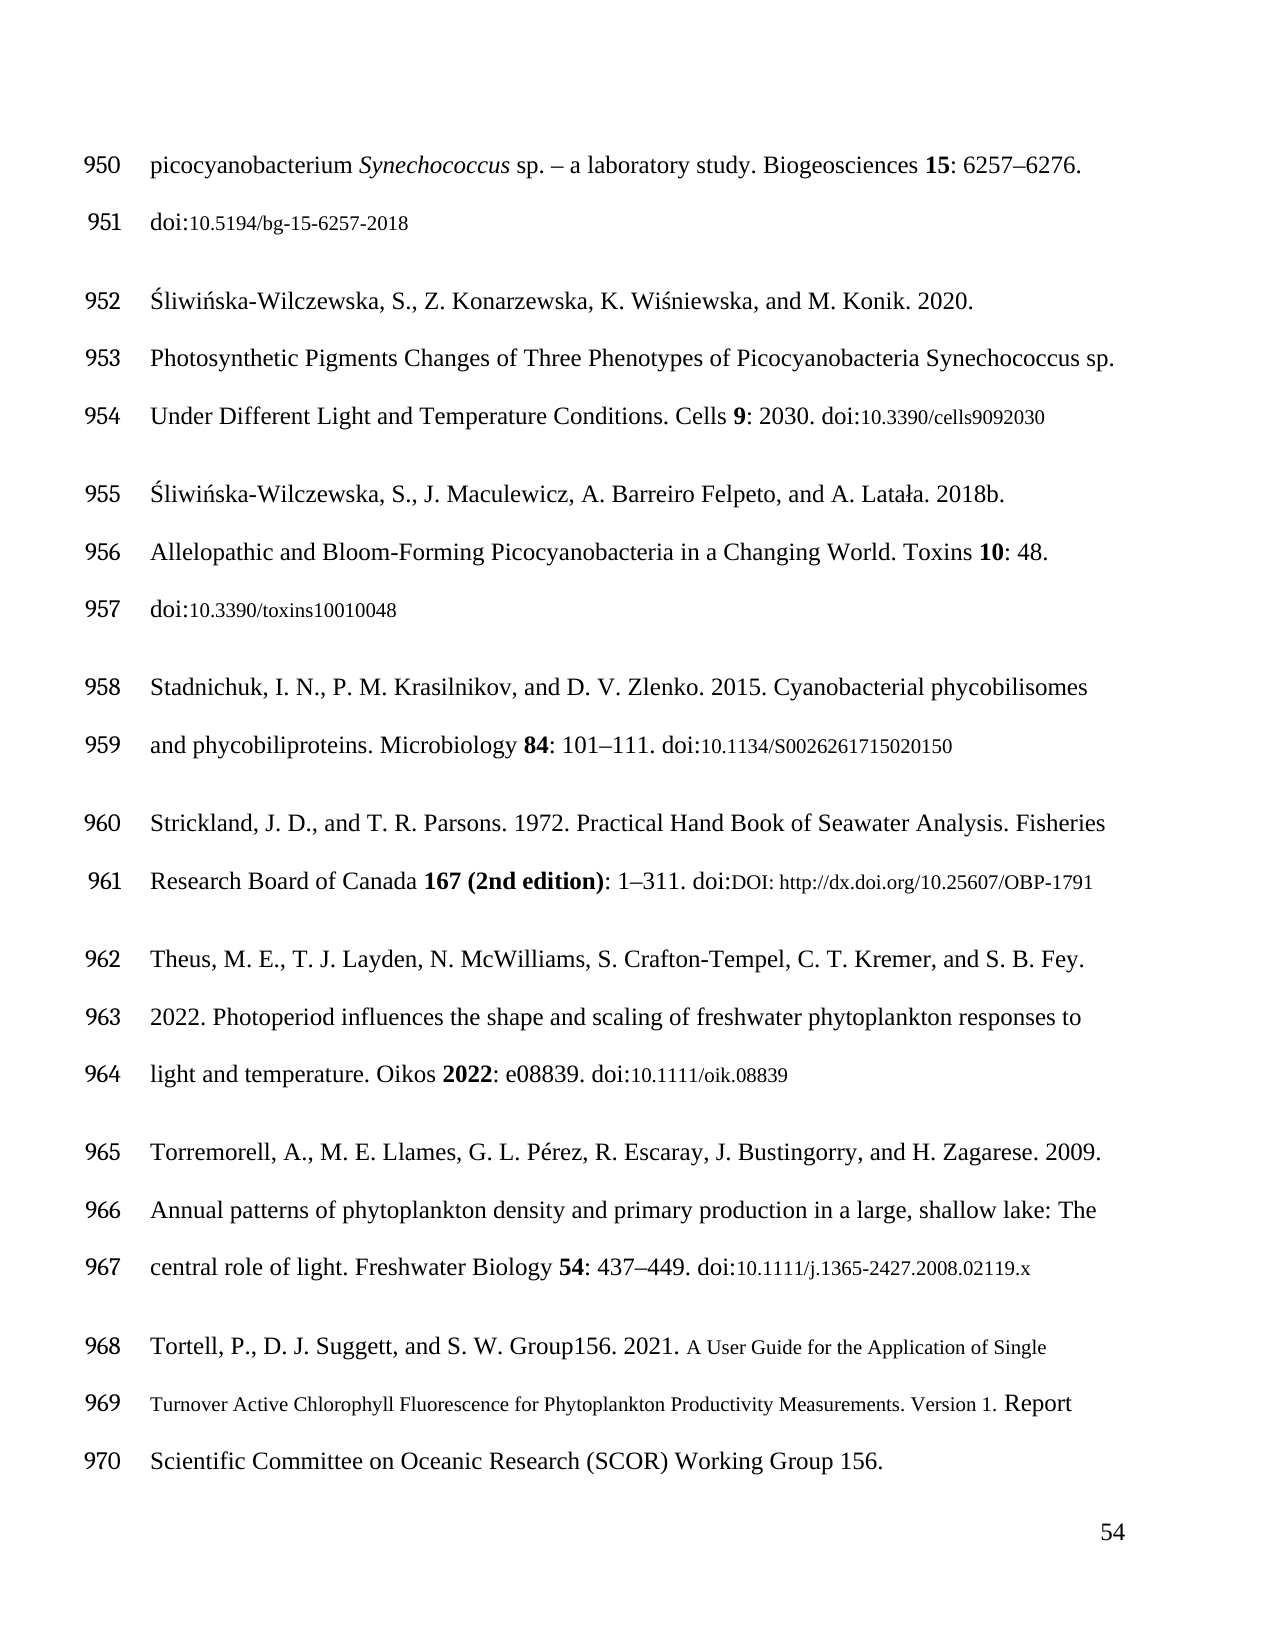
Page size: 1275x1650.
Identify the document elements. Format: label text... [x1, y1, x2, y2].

text Theus, M. E., T. J. Layden, N. McWilliams, S. Crafton-Tempel, C. T. Kremer, and S. B. Fey. 2022. Photoperiod influences the shape and scaling of freshwater phytoplankton responses to light and temperature. Oikos 2022: e08839. doi:10.1111/oik.08839 [150, 944, 1125, 1088]
text Śliwińska-Wilczewska, S., J. Maculewicz, A. Barreiro Felpeto, and A. Latała. 2018b. Allelopathic and Bloom-Forming Picocyanobacteria in a Changing World. Toxins 10: 48. doi:10.3390/toxins10010048 [150, 479, 1125, 623]
text Stadnichuk, I. N., P. M. Krasilnikov, and D. V. Zlenko. 2015. Cyanobacterial phycobilisomes and phycobiliproteins. Microbiology 84: 101–111. doi:10.1134/S0026261715020150 [150, 672, 1125, 759]
text Strickland, J. D., and T. R. Parsons. 1972. Practical Hand Book of Seawater Analysis. Fisheries Research Board of Canada 167 (2nd edition): 1–311. doi:DOI: http://dx.doi.org/10.25607/OBP-1791 [150, 808, 1125, 894]
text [150, 150, 1125, 236]
text Torremorell, A., M. E. Llames, G. L. Pérez, R. Escaray, J. Bustingorry, and H. Zagarese. 2009. Annual patterns of phytoplankton density and primary production in a large, shallow lake: The central role of light. Freshwater Biology 54: 437–449. doi:10.1111/j.1365-2427.2008.02119.x [150, 1137, 1125, 1281]
text Tortell, P., D. J. Suggett, and S. W. Group156. 2021. A User Guide for the Application of Single Turnover Active Chlorophyll Fluorescence for Phytoplankton Productivity Measurements. Version 1. Report Scientific Committee on Oceanic Research (SCOR) Working Group 156. [150, 1331, 1125, 1474]
text Śliwińska-Wilczewska, S., Z. Konarzewska, K. Wiśniewska, and M. Konik. 2020. Photosynthetic Pigments Changes of Three Phenotypes of Picocyanobacteria Synechococcus sp. Under Different Light and Temperature Conditions. Cells 9: 2030. doi:10.3390/cells9092030 [150, 286, 1125, 429]
